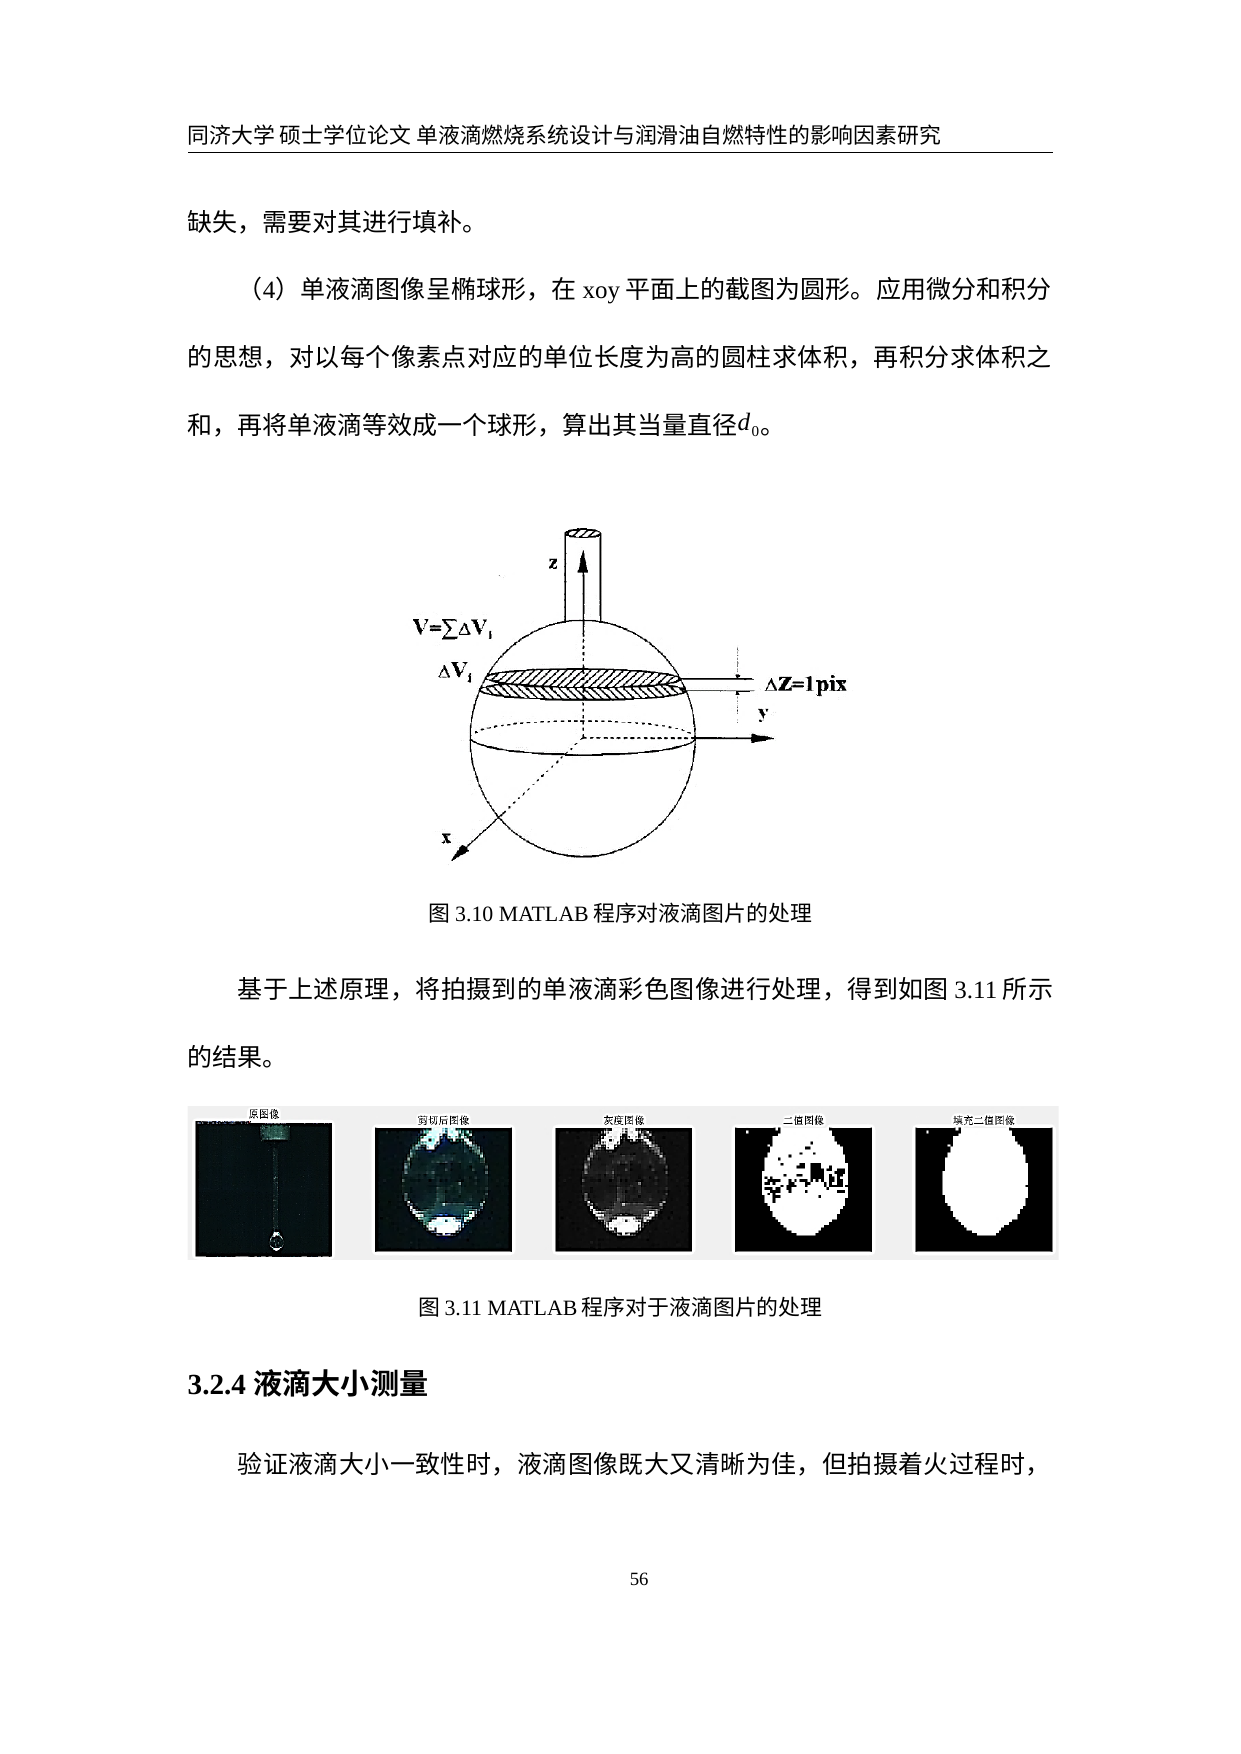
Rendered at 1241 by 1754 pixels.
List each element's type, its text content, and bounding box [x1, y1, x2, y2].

text 基于上述原理，将拍摄到的单液滴彩色图像进行处理，得到如图3.11所示的结果。 [187, 954, 1053, 1090]
picture [383, 525, 857, 866]
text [187, 1428, 1053, 1496]
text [187, 186, 1053, 254]
subtitle 3.2.4 液滴大小测量 [187, 1348, 1053, 1416]
text （4）单液滴图像呈椭球形，在xoy平面上的截图为圆形。应用微分和积分的思想，对以每个像素点对应的单位长度为高的圆柱求体积，再积分求体积之和，再将单液滴等效成一个球形，算出其当量直径。 [187, 254, 1053, 458]
picture [187, 1106, 1059, 1260]
text 图3.10 MATLAB程序对液滴图片的处理 [187, 895, 1053, 929]
text 图3.11 MATLAB程序对于液滴图片的处理 [187, 1289, 1053, 1323]
